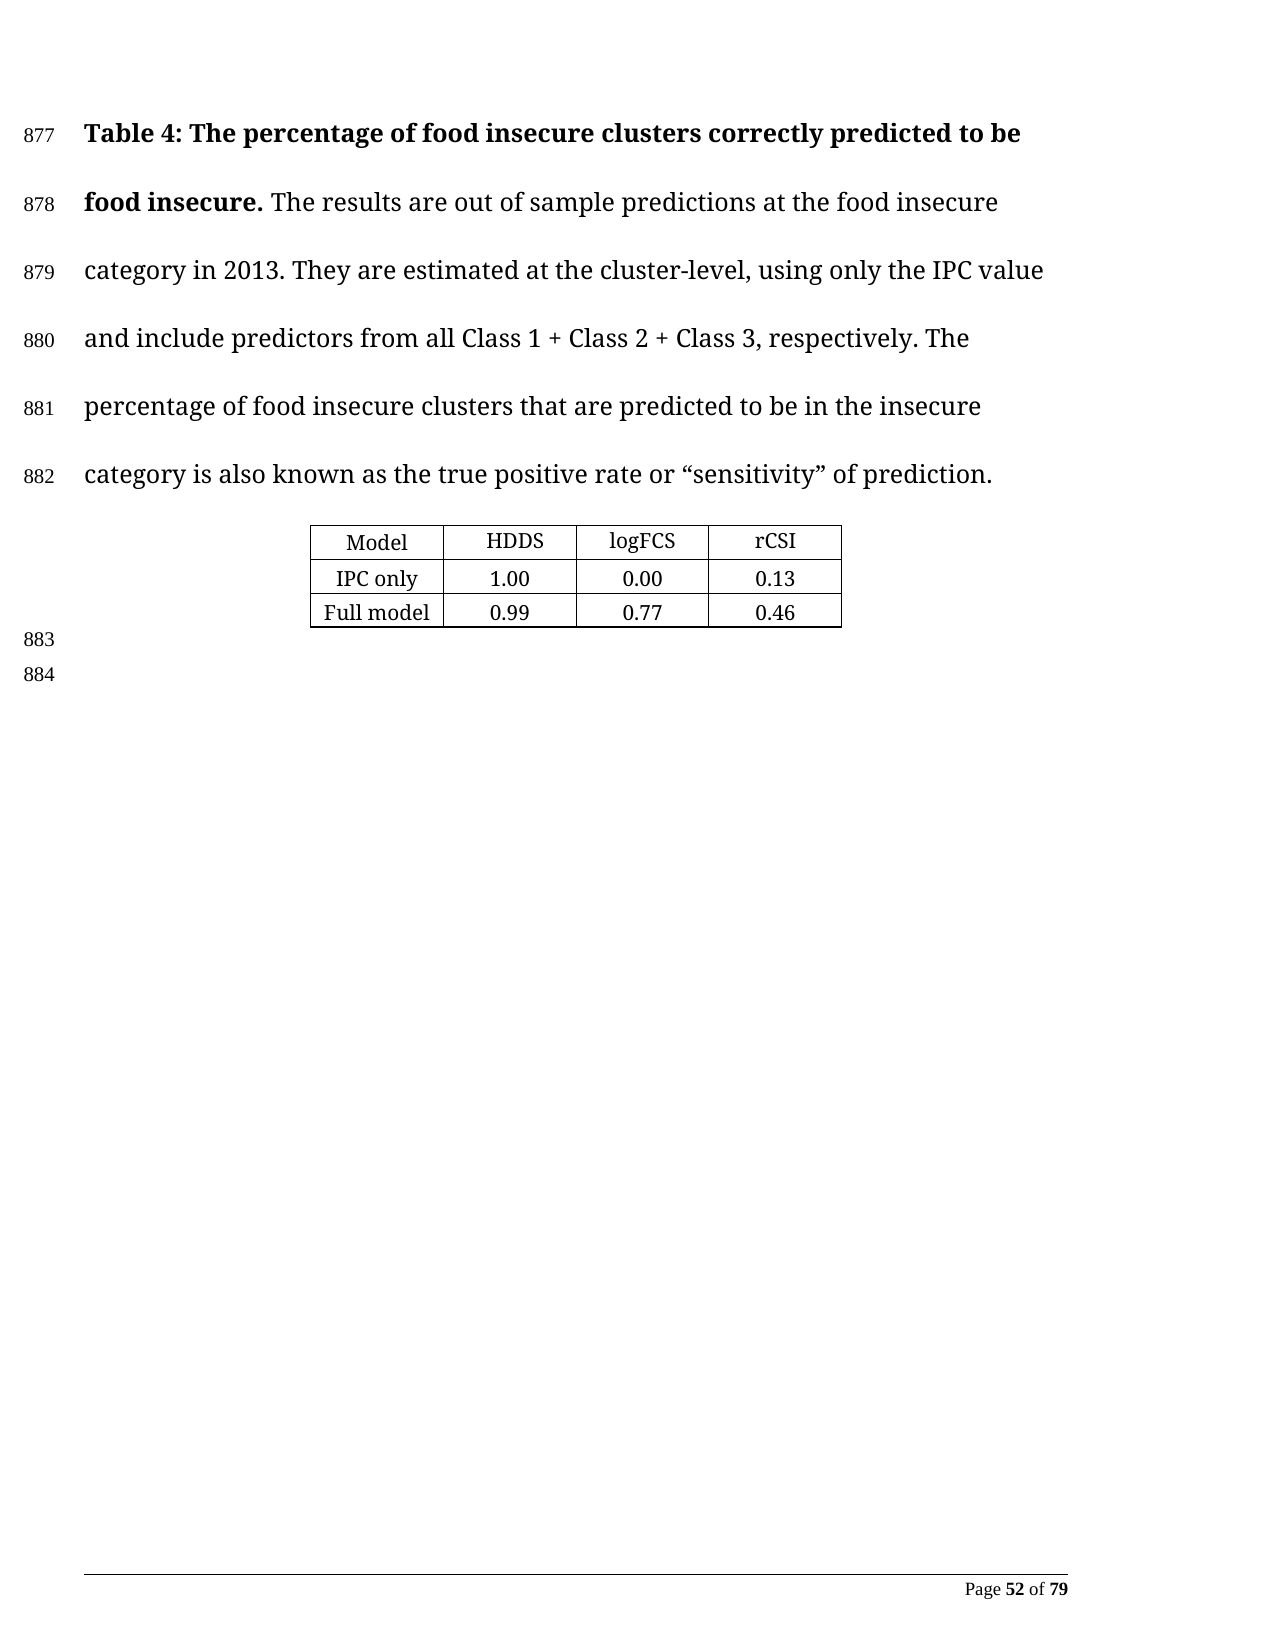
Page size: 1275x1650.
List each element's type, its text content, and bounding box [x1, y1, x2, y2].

table_cell 0.77 [577, 594, 708, 626]
table_cell 0.99 [444, 594, 576, 626]
table_cell Full model [311, 594, 443, 626]
text Table 4: The percentage of food insecure clusters correctly predicted to be food insecure. The results are out of sample predictions at the food insecure category in 2013. They are estimated at the cluster-level, using only the IPC value and include predictors from all Class 1 + Class 2 + Class 3, respectively. The percentage of food insecure clusters that are predicted to be in the insecure category is also known as the true positive rate or “sensitivity” of prediction. [84, 116, 1068, 491]
table_cell 0.46 [709, 594, 841, 626]
table_cell 0.13 [709, 560, 841, 592]
table_header logFCS [577, 526, 708, 559]
table_header rCSI [709, 526, 841, 559]
table_header Model [311, 526, 443, 559]
table_header HDDS [444, 526, 576, 559]
table_cell 0.00 [577, 560, 708, 592]
table_cell IPC only [311, 560, 443, 592]
table_cell 1.00 [444, 560, 576, 592]
